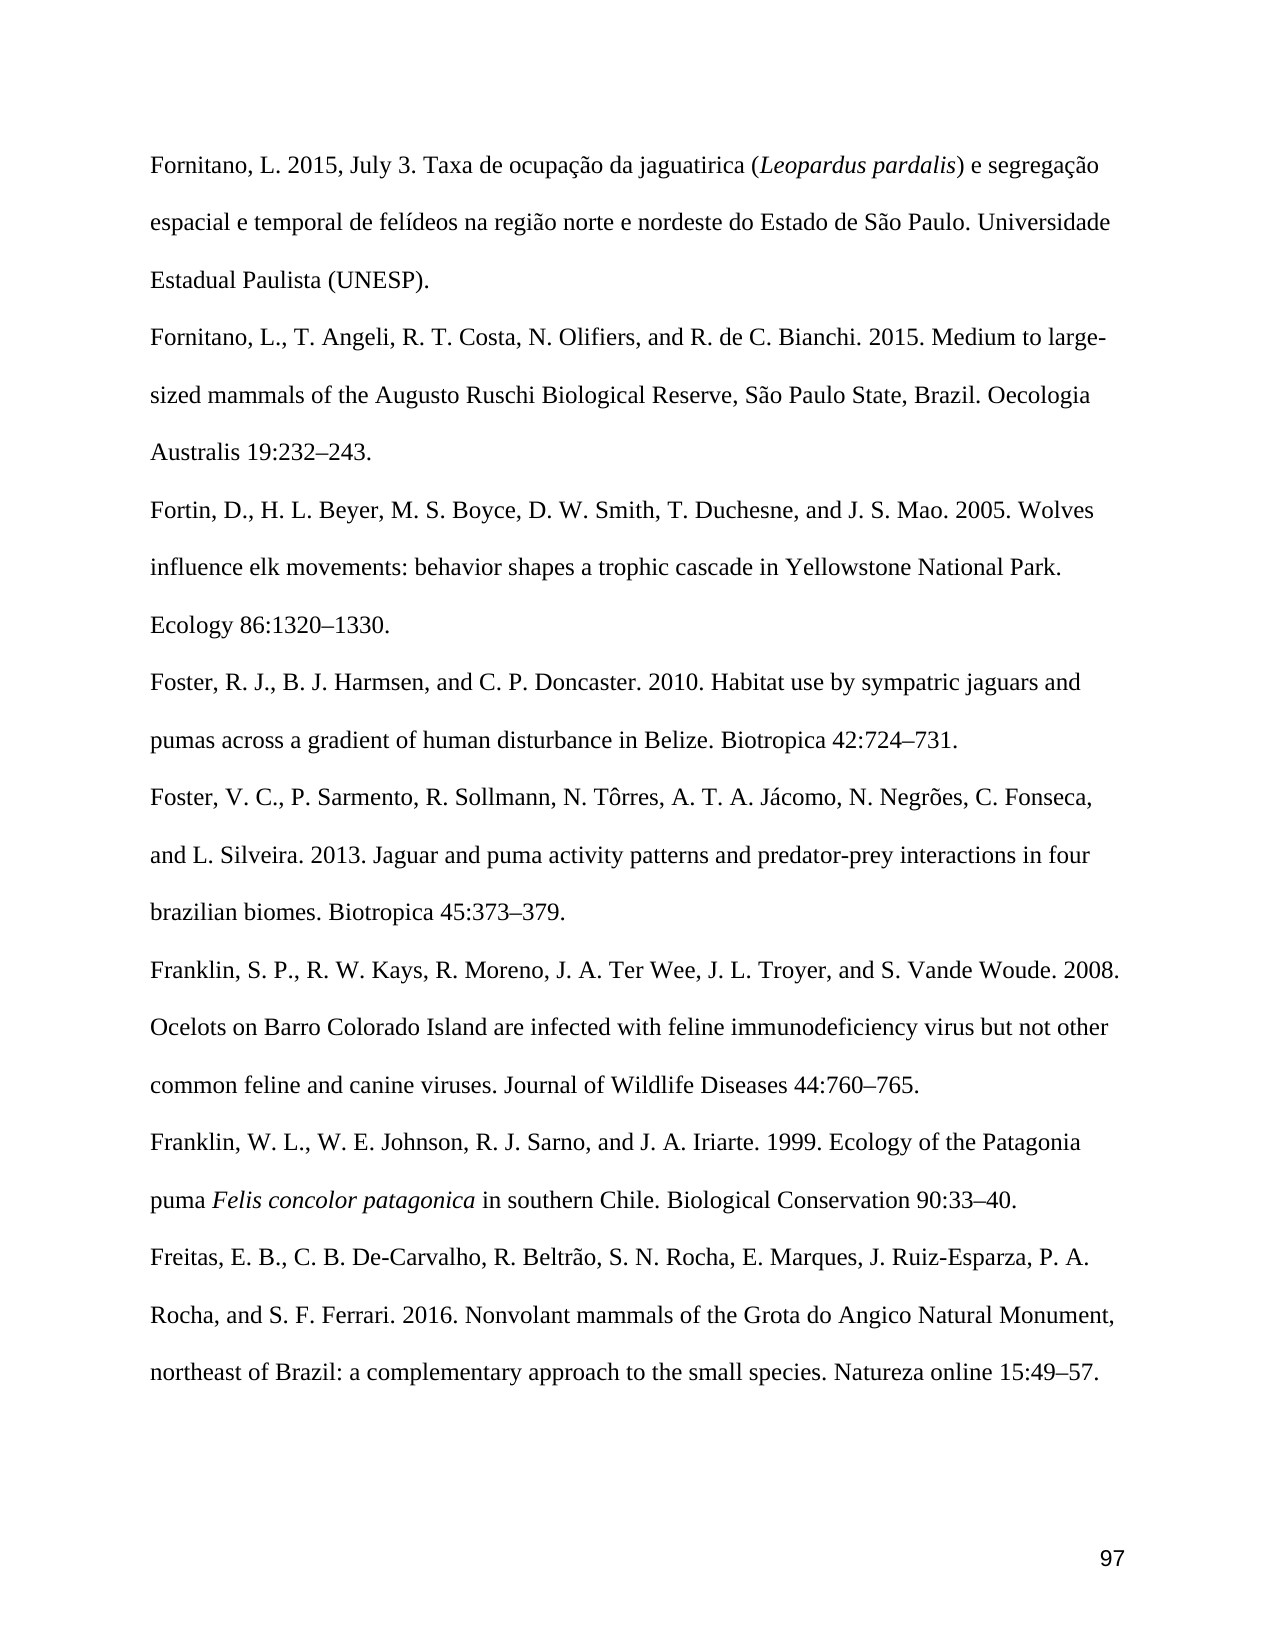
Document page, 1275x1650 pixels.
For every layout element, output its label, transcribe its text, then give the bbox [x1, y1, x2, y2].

text Franklin, W. L., W. E. Johnson, R. J. Sarno, and J. A. Iriarte. 1999. Ecology of the Patagonia puma Felis concolor patagonica in southern Chile. Biological Conservation 90:33–40. [150, 1127, 1125, 1214]
text Fortin, D., H. L. Beyer, M. S. Boyce, D. W. Smith, T. Duchesne, and J. S. Mao. 2005. Wolves influence elk movements: behavior shapes a trophic cascade in Yellowstone National Park. Ecology 86:1320–1330. [150, 495, 1125, 639]
text Franklin, S. P., R. W. Kays, R. Moreno, J. A. Ter Wee, J. L. Troyer, and S. Vande Woude. 2008. Ocelots on Barro Colorado Island are infected with feline immunodeficiency virus but not other common feline and canine viruses. Journal of Wildlife Diseases 44:760–765. [150, 955, 1125, 1099]
text Freitas, E. B., C. B. De-Carvalho, R. Beltrão, S. N. Rocha, E. Marques, J. Ruiz-Esparza, P. A. Rocha, and S. F. Ferrari. 2016. Nonvolant mammals of the Grota do Angico Natural Monument, northeast of Brazil: a complementary approach to the small species. Natureza online 15:49–57. [150, 1242, 1125, 1386]
text Fornitano, L., T. Angeli, R. T. Costa, N. Olifiers, and R. de C. Bianchi. 2015. Medium to large-sized mammals of the Augusto Ruschi Biological Reserve, São Paulo State, Brazil. Oecologia Australis 19:232–243. [150, 322, 1125, 466]
text Foster, R. J., B. J. Harmsen, and C. P. Doncaster. 2010. Habitat use by sympatric jaguars and pumas across a gradient of human disturbance in Belize. Biotropica 42:724–731. [150, 667, 1125, 754]
text Foster, V. C., P. Sarmento, R. Sollmann, N. Tôrres, A. T. A. Jácomo, N. Negrões, C. Fonseca, and L. Silveira. 2013. Jaguar and puma activity patterns and predator-prey interactions in four brazilian biomes. Biotropica 45:373–379. [150, 782, 1125, 926]
text Fornitano, L. 2015, July 3. Taxa de ocupação da jaguatirica (Leopardus pardalis) e segregação espacial e temporal de felídeos na região norte e nordeste do Estado de São Paulo. Universidade Estadual Paulista (UNESP). [150, 150, 1125, 294]
